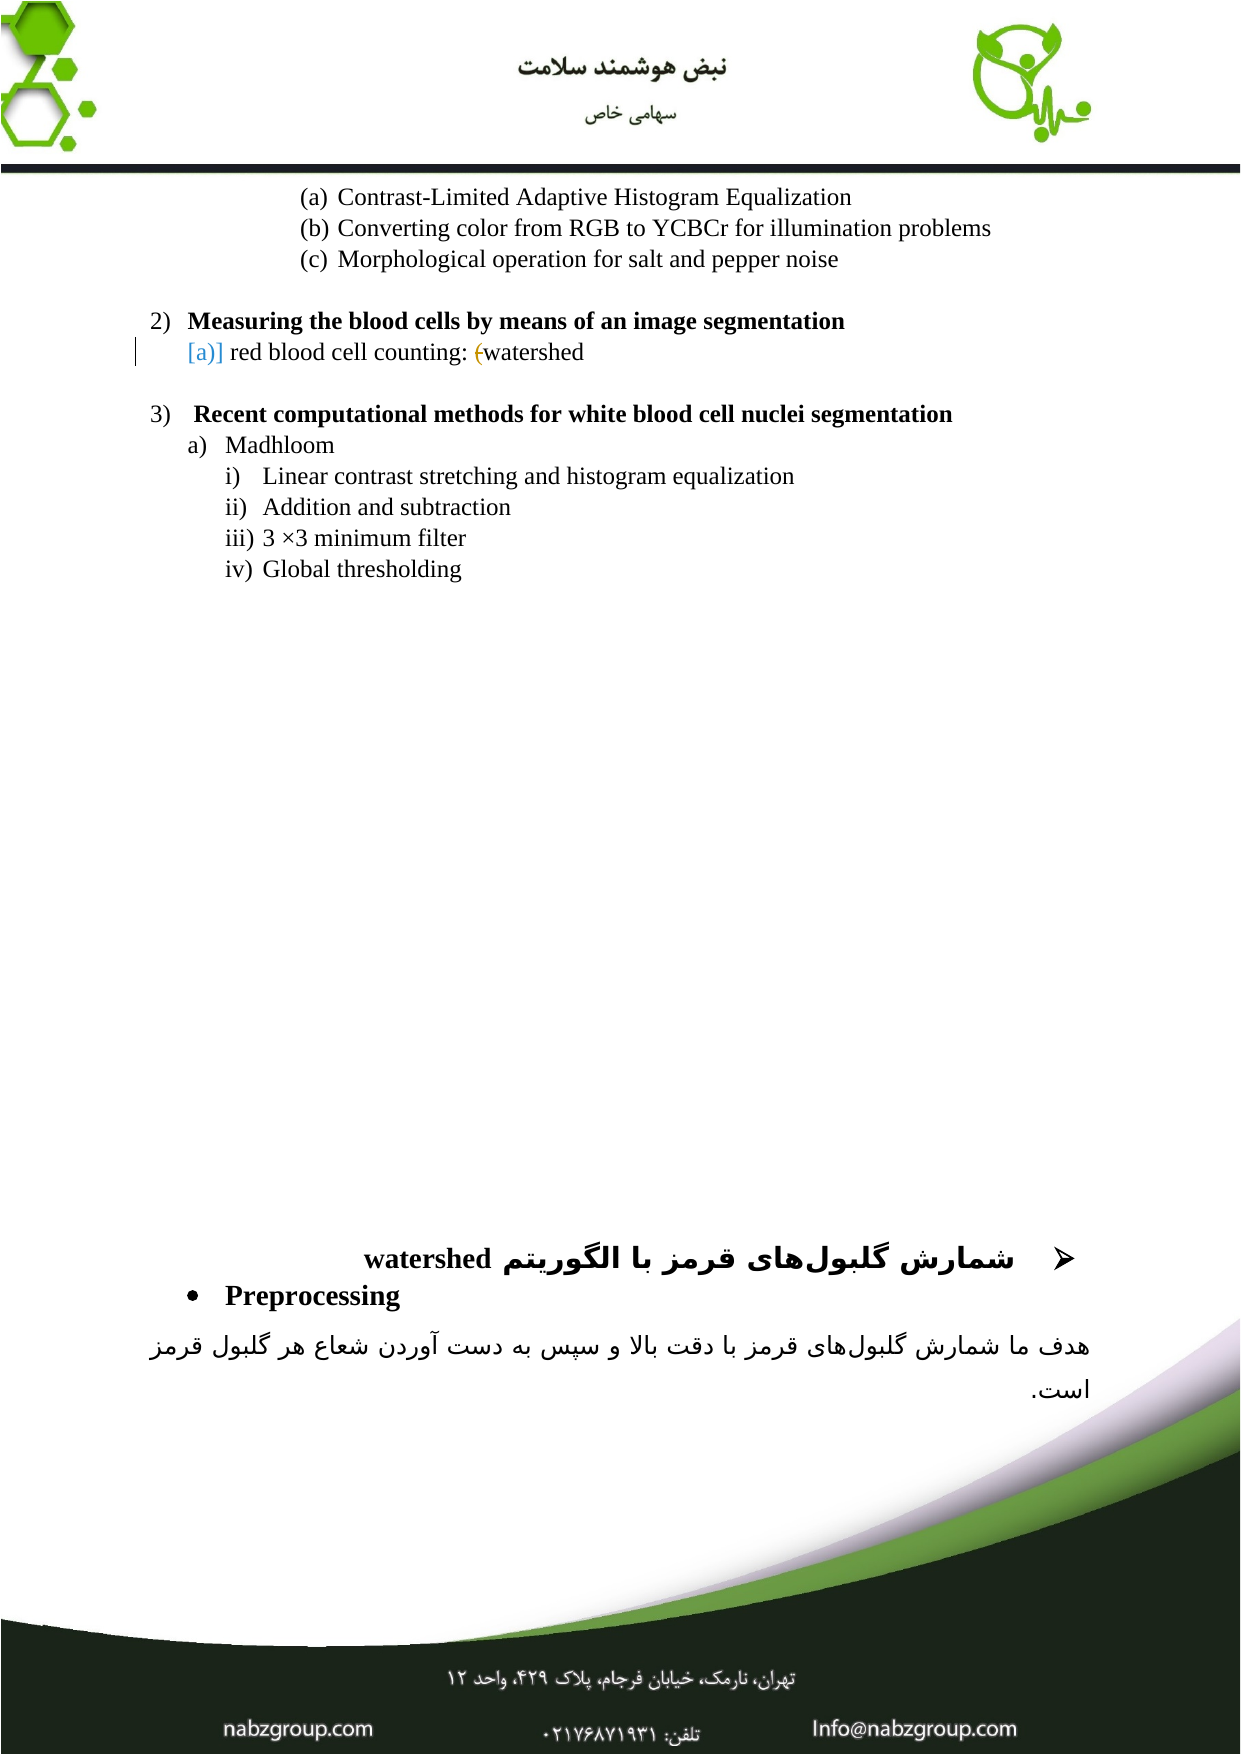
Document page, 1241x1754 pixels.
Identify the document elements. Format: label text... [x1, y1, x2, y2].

list Preprocessing [187, 1278, 1090, 1312]
list red blood cell counting: watershed [187, 337, 1090, 366]
list Recent computational methods for white blood cell nuclei segmentation [150, 399, 1090, 428]
list Measuring the blood cells by means of an image segmentation [150, 306, 1090, 334]
list Global thresholding [225, 554, 1090, 583]
list شمارش گلبول‌های قرمز با الگوریتم watershed [150, 1242, 1053, 1276]
list Contrast-Limited Adaptive Histogram Equalization [300, 182, 1090, 210]
list Linear contrast stretching and histogram equalization [225, 461, 1090, 490]
text هدف ما شمارش گلبول‌های قرمز با دقت بالا و سپس به دست آوردن شعاع هر گلبول قرمز است. [150, 1331, 1090, 1404]
list Addition and subtraction [225, 492, 1090, 521]
picture [1, 1, 1241, 1754]
list Morphological operation for salt and pepper noise [300, 244, 1090, 272]
list Converting color from RGB to YCBCr for illumination problems [300, 213, 1090, 241]
list Madhloom [187, 430, 1090, 459]
list 3 ×3 minimum filter [225, 523, 1090, 552]
